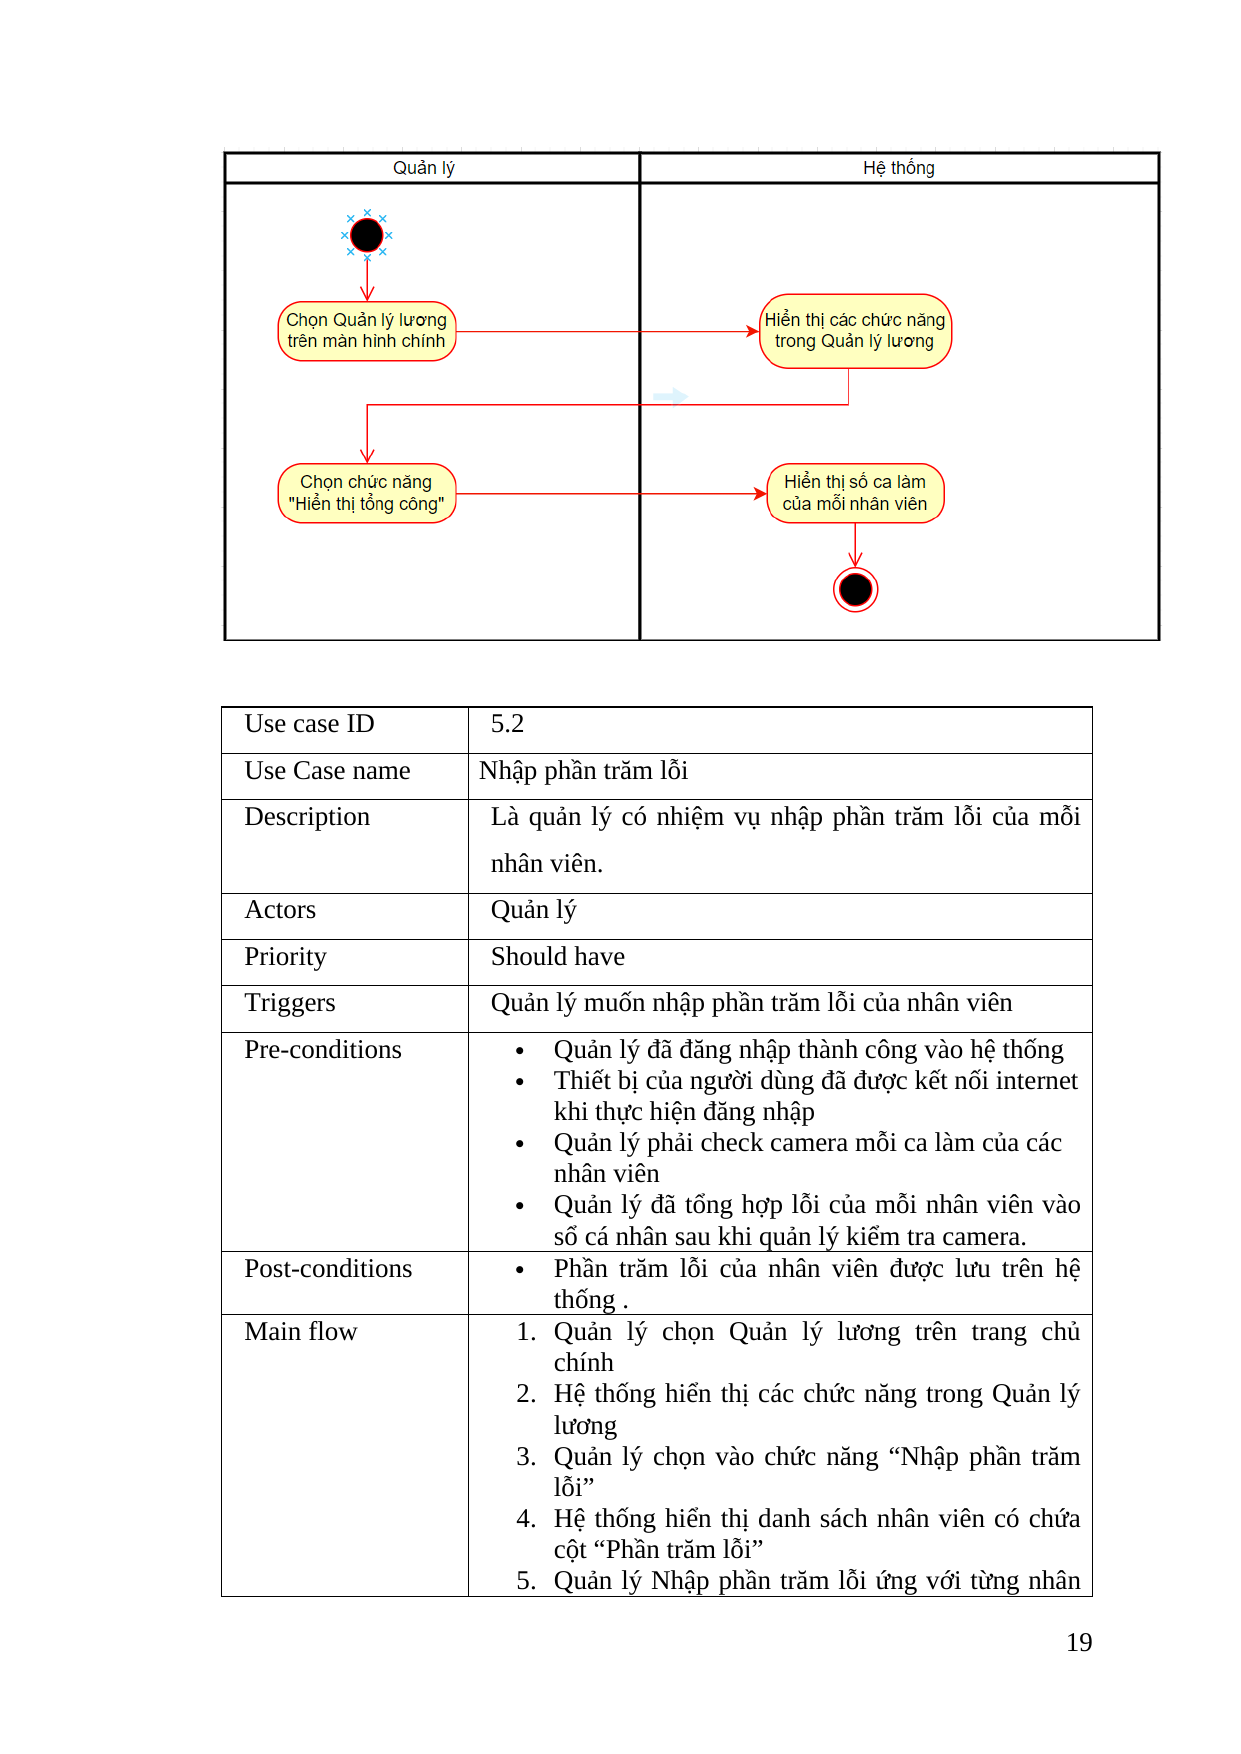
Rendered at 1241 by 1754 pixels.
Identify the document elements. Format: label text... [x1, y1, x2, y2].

picture [221, 147, 1163, 641]
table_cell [469, 1315, 1092, 1596]
table_header Use case ID [222, 708, 468, 753]
table_cell Use Case name [222, 754, 468, 799]
table_cell Phần trăm lỗi của nhân viên được lưu trên hệ thống . [469, 1252, 1092, 1314]
table_cell Should have [469, 940, 1092, 985]
table_cell Quản lý [469, 894, 1092, 939]
table_cell Pre-conditions [222, 1033, 468, 1251]
table_cell Post-conditions [222, 1252, 468, 1314]
table_cell Quản lý đã đăng nhập thành công vào hệ thống Thiết bị của người dùng đã được kết nối internet khi thực hiện đăng nhập Quản lý phải check camera mỗi ca làm của các nhân viên Quản lý đã tổng hợp lỗi của mỗi nhân viên vào sổ cá nhân sau khi quản lý kiểm tra camera. [469, 1033, 1092, 1251]
table_cell Triggers [222, 986, 468, 1032]
table_header 5.2 [469, 708, 1092, 753]
table_cell Actors [222, 894, 468, 939]
table_cell Main flow [222, 1315, 468, 1596]
table_cell Quản lý muốn nhập phần trăm lỗi của nhân viên [469, 986, 1092, 1032]
table_cell Priority [222, 940, 468, 985]
table_cell Nhập phần trăm lỗi [469, 754, 1092, 799]
table_cell Description [222, 800, 468, 892]
table_cell Là quản lý có nhiệm vụ nhập phần trăm lỗi của mỗi nhân viên. [469, 800, 1092, 892]
